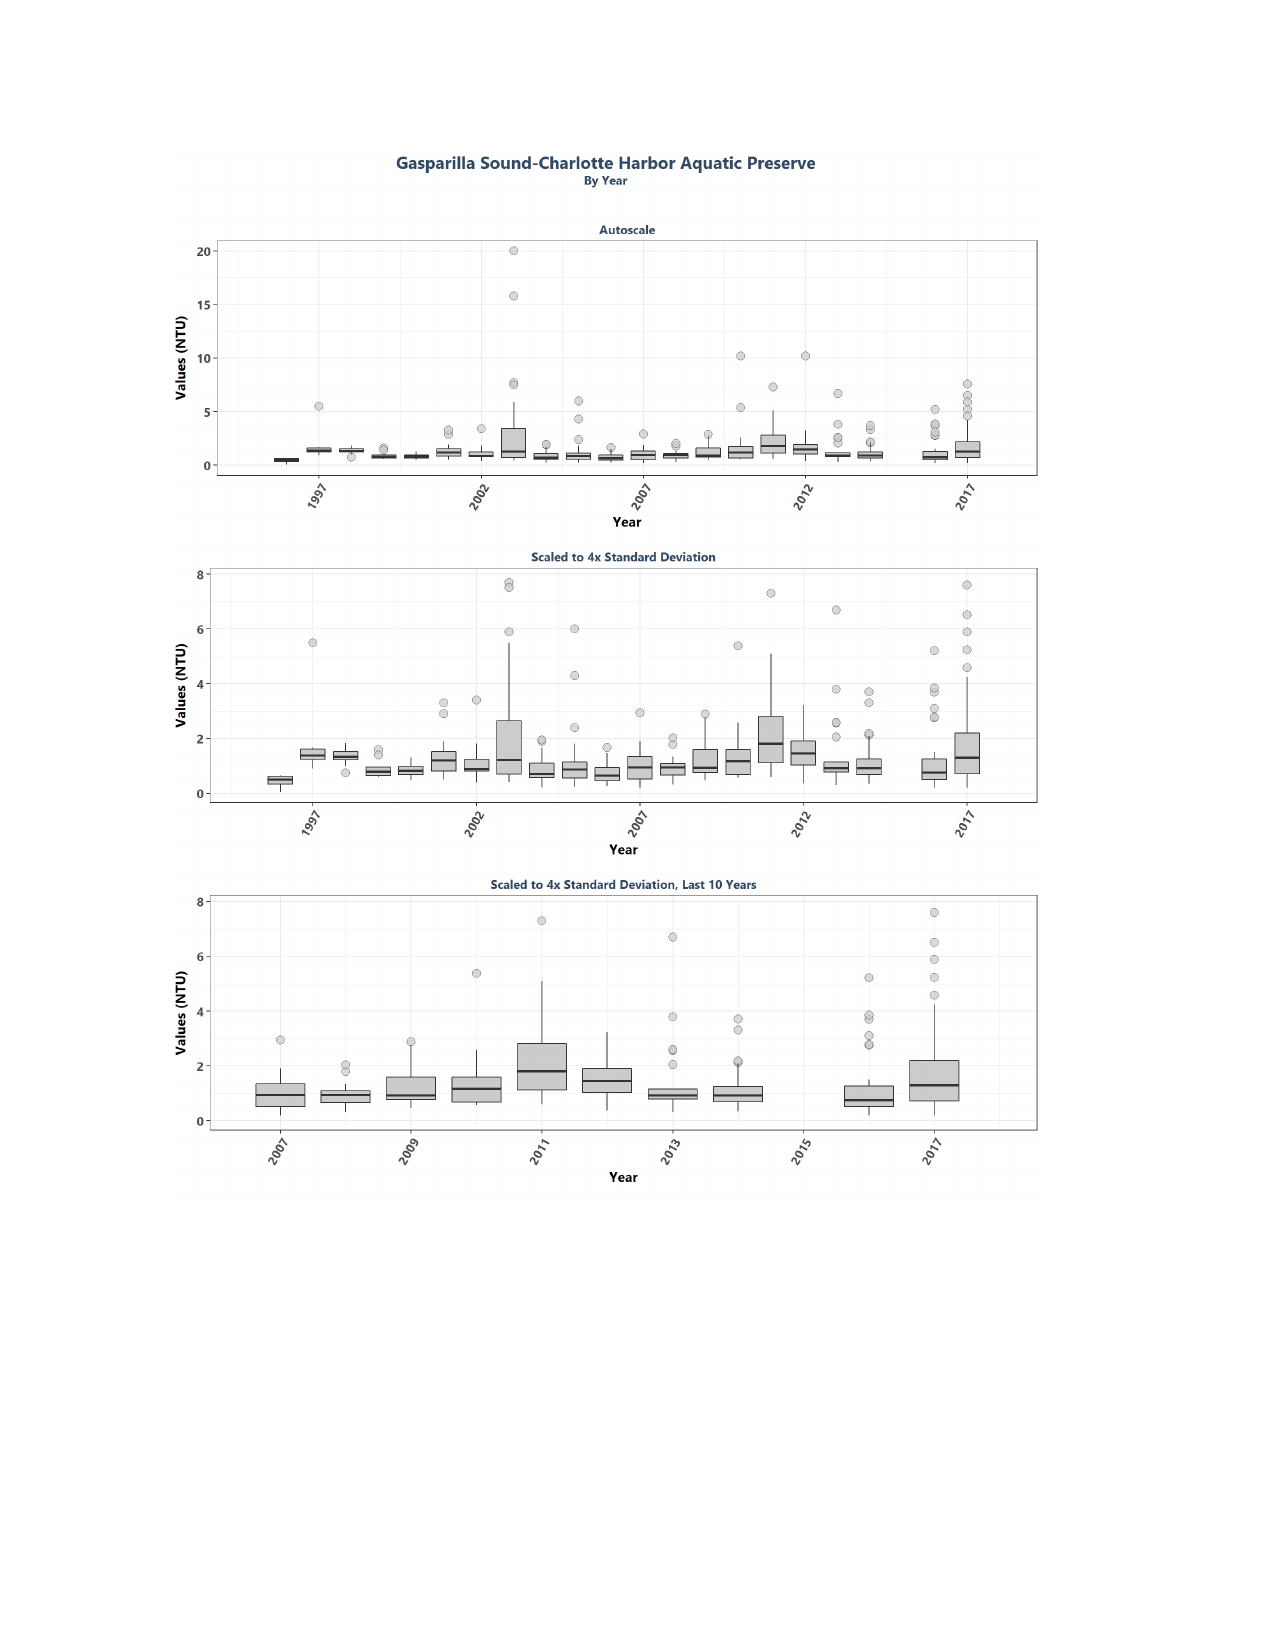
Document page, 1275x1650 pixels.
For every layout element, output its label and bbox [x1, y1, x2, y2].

picture [168, 150, 1044, 1200]
